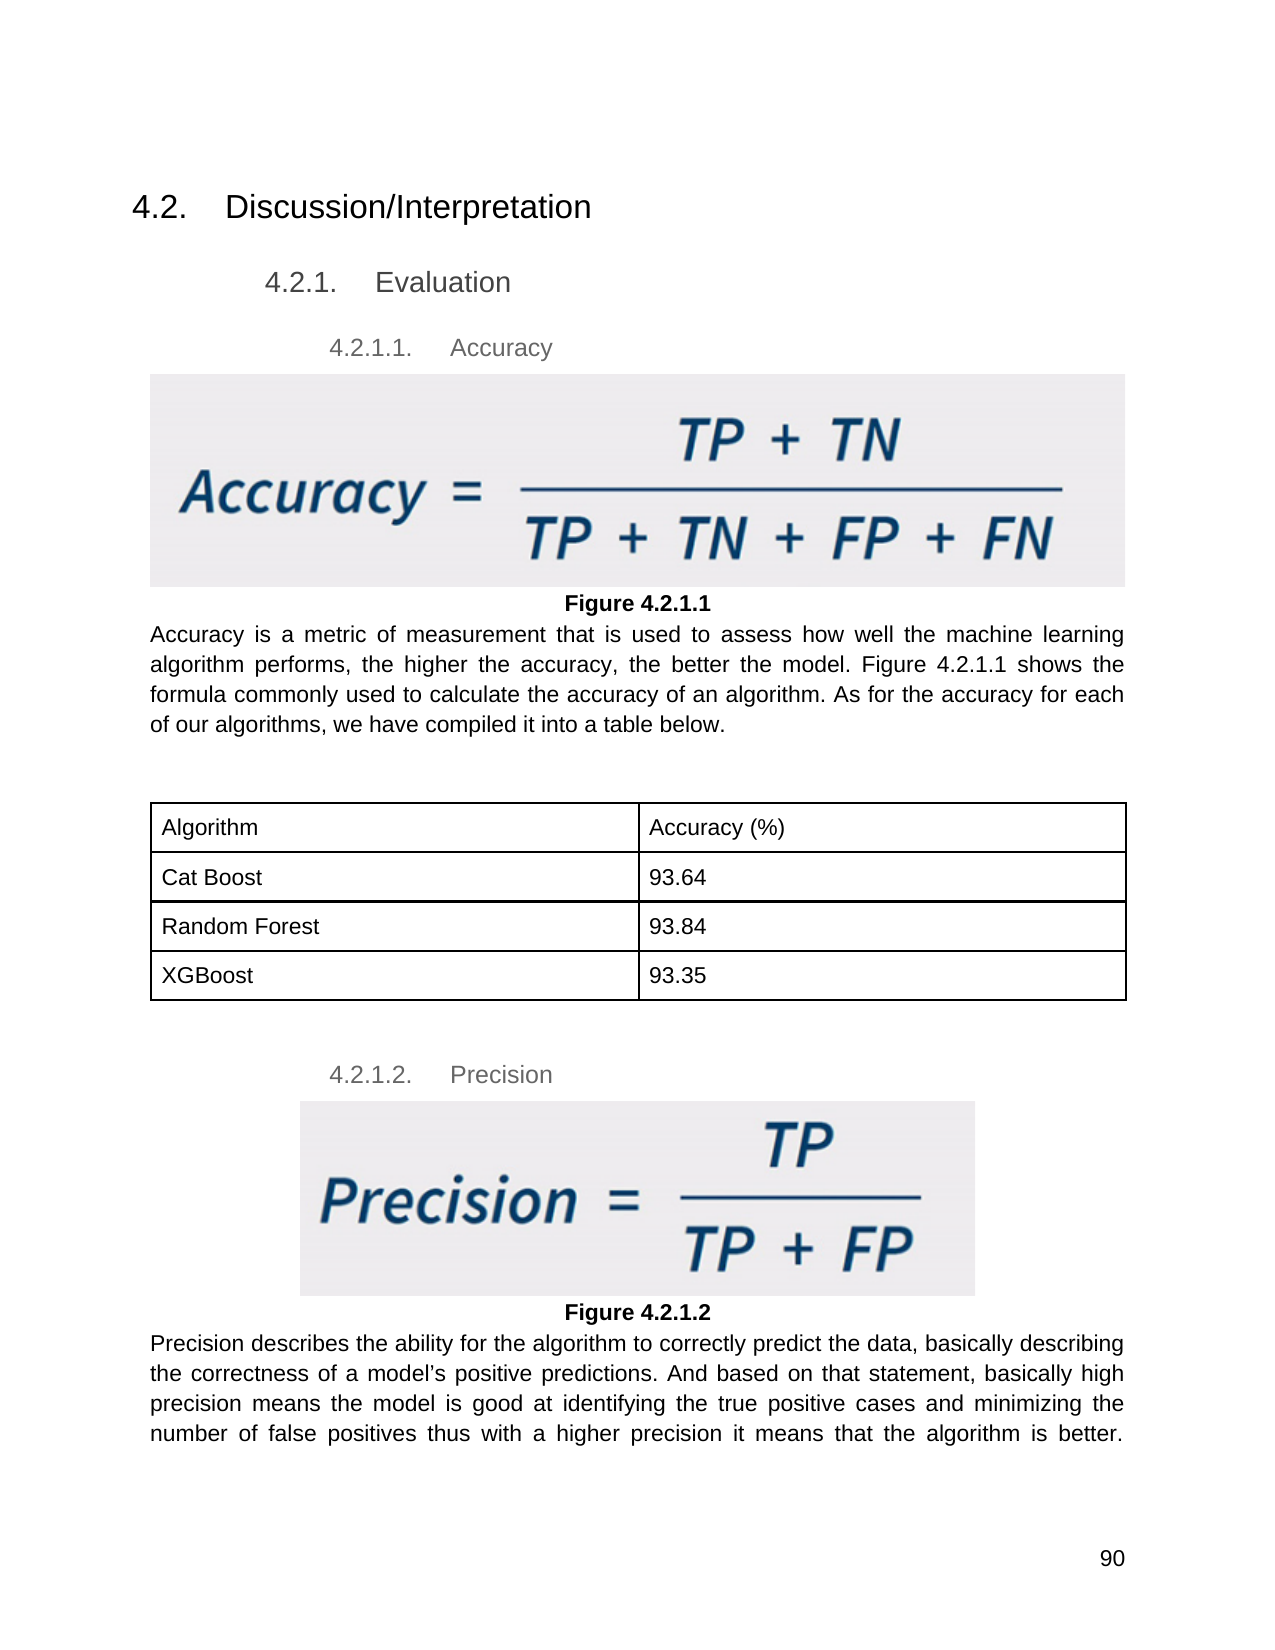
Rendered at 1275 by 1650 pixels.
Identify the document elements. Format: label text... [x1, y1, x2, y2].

subtitle Precision [412, 1060, 1125, 1089]
picture [300, 1101, 976, 1296]
text Figure 4.2.1.1 [150, 590, 1125, 617]
subtitle Accuracy [412, 333, 1125, 361]
picture [150, 374, 1125, 587]
subtitle Evaluation [337, 265, 1125, 298]
text Figure 4.2.1.2 [150, 1299, 1125, 1326]
subtitle Discussion/Interpretation [187, 187, 1125, 226]
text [150, 1329, 1125, 1447]
text Accuracy is a metric of measurement that is used to assess how well the machine learning algorithm performs, the higher the accuracy, the better the model. Figure 4.2.1.1 shows the formula commonly used to calculate the accuracy of an algorithm. As for the accuracy for each of our algorithms, we have compiled it into a table below. [150, 621, 1125, 738]
